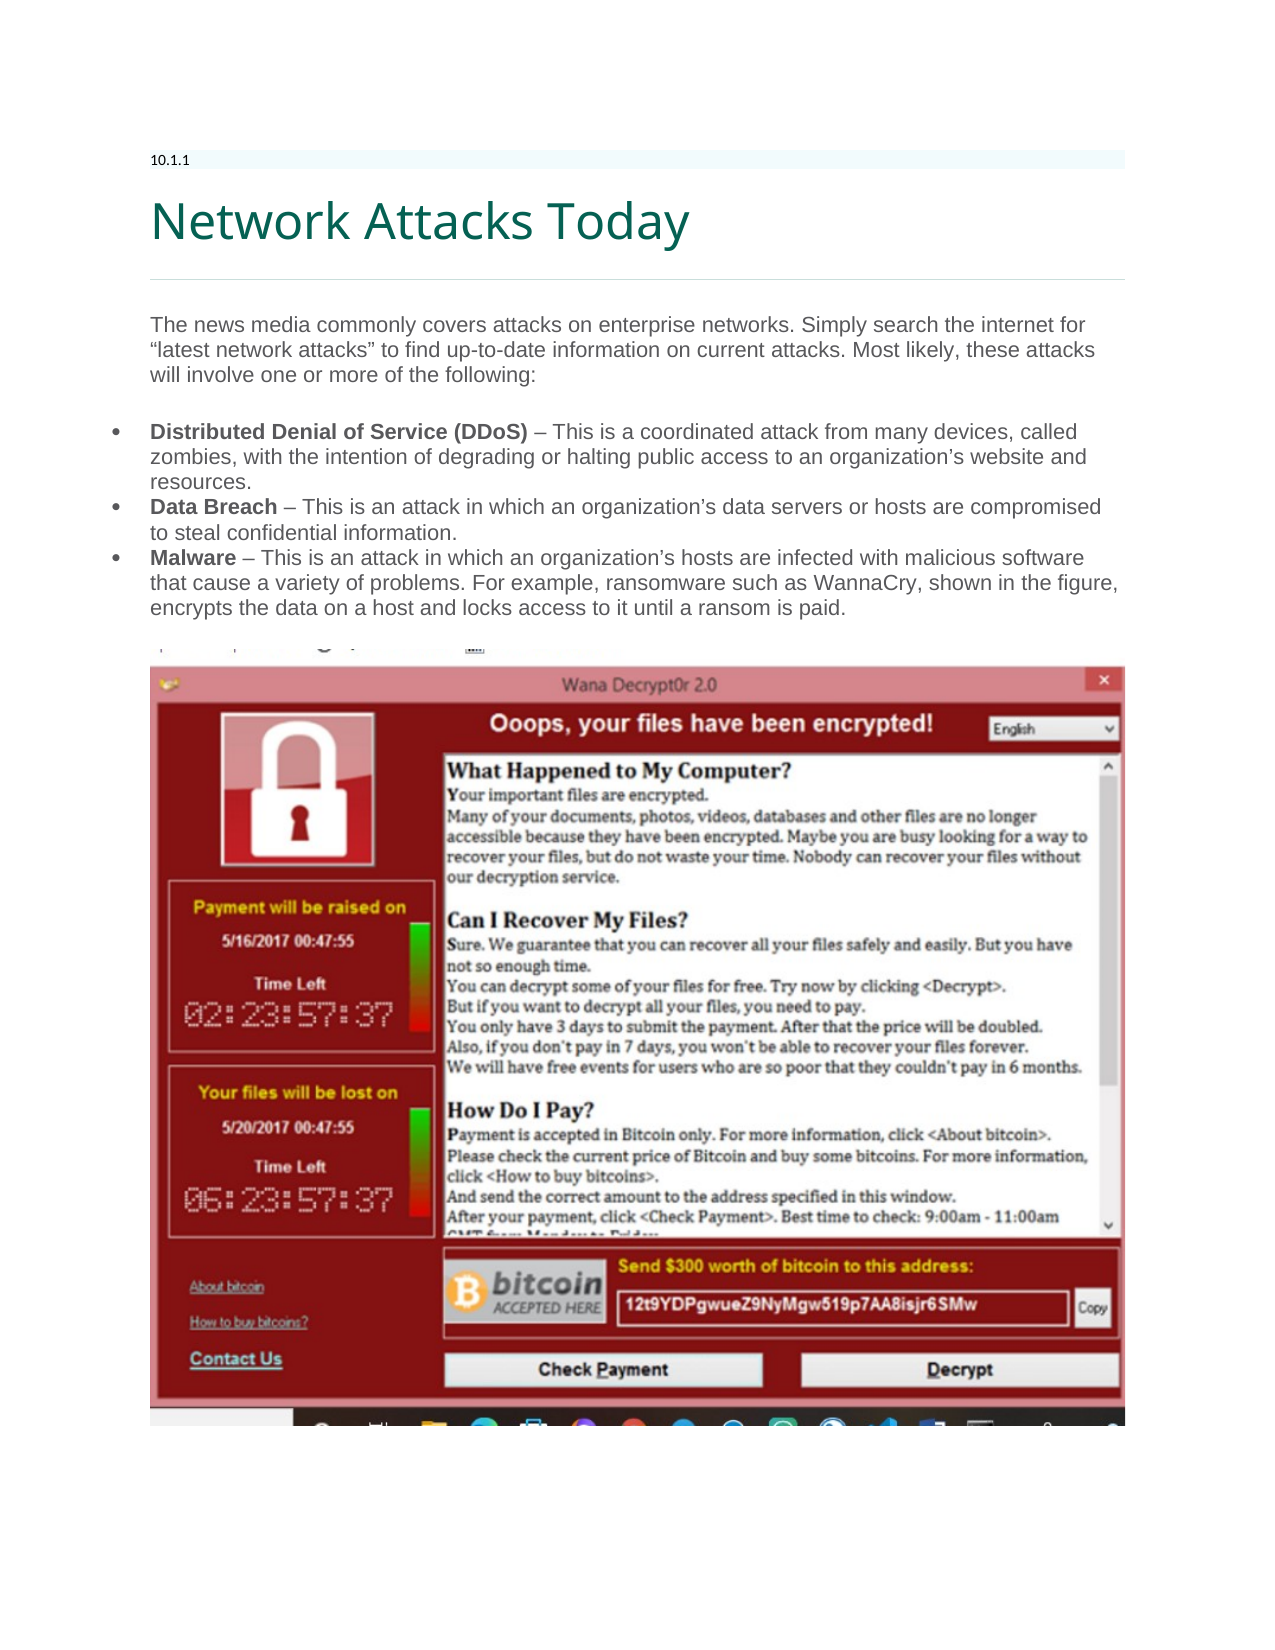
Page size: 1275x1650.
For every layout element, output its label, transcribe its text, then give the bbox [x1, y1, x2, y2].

list Malware – This is an attack in which an organization’s hosts are infected with malicious software that cause a variety of problems. For example, ransomware such as WannaCry, shown in the figure, encrypts the data on a host and locks access to it until a ransom is paid. [112, 544, 1125, 620]
text The news media commonly covers attacks on enterprise networks. Simply search the internet for “latest network attacks” to find up-to-date information on current attacks. Most likely, these attacks will involve one or more of the following: [150, 312, 1125, 387]
subtitle Network Attacks Today [150, 186, 1125, 279]
picture [150, 649, 1125, 1426]
text 10.1.1 [150, 150, 1125, 169]
list Distributed Denial of Service (DDoS) – This is a coordinated attack from many devices, called zombies, with the intention of degrading or halting public access to an organization’s website and resources. [112, 418, 1125, 494]
list Data Breach – This is an attack in which an organization’s data servers or hosts are compromised to steal confidential information. [112, 494, 1125, 544]
